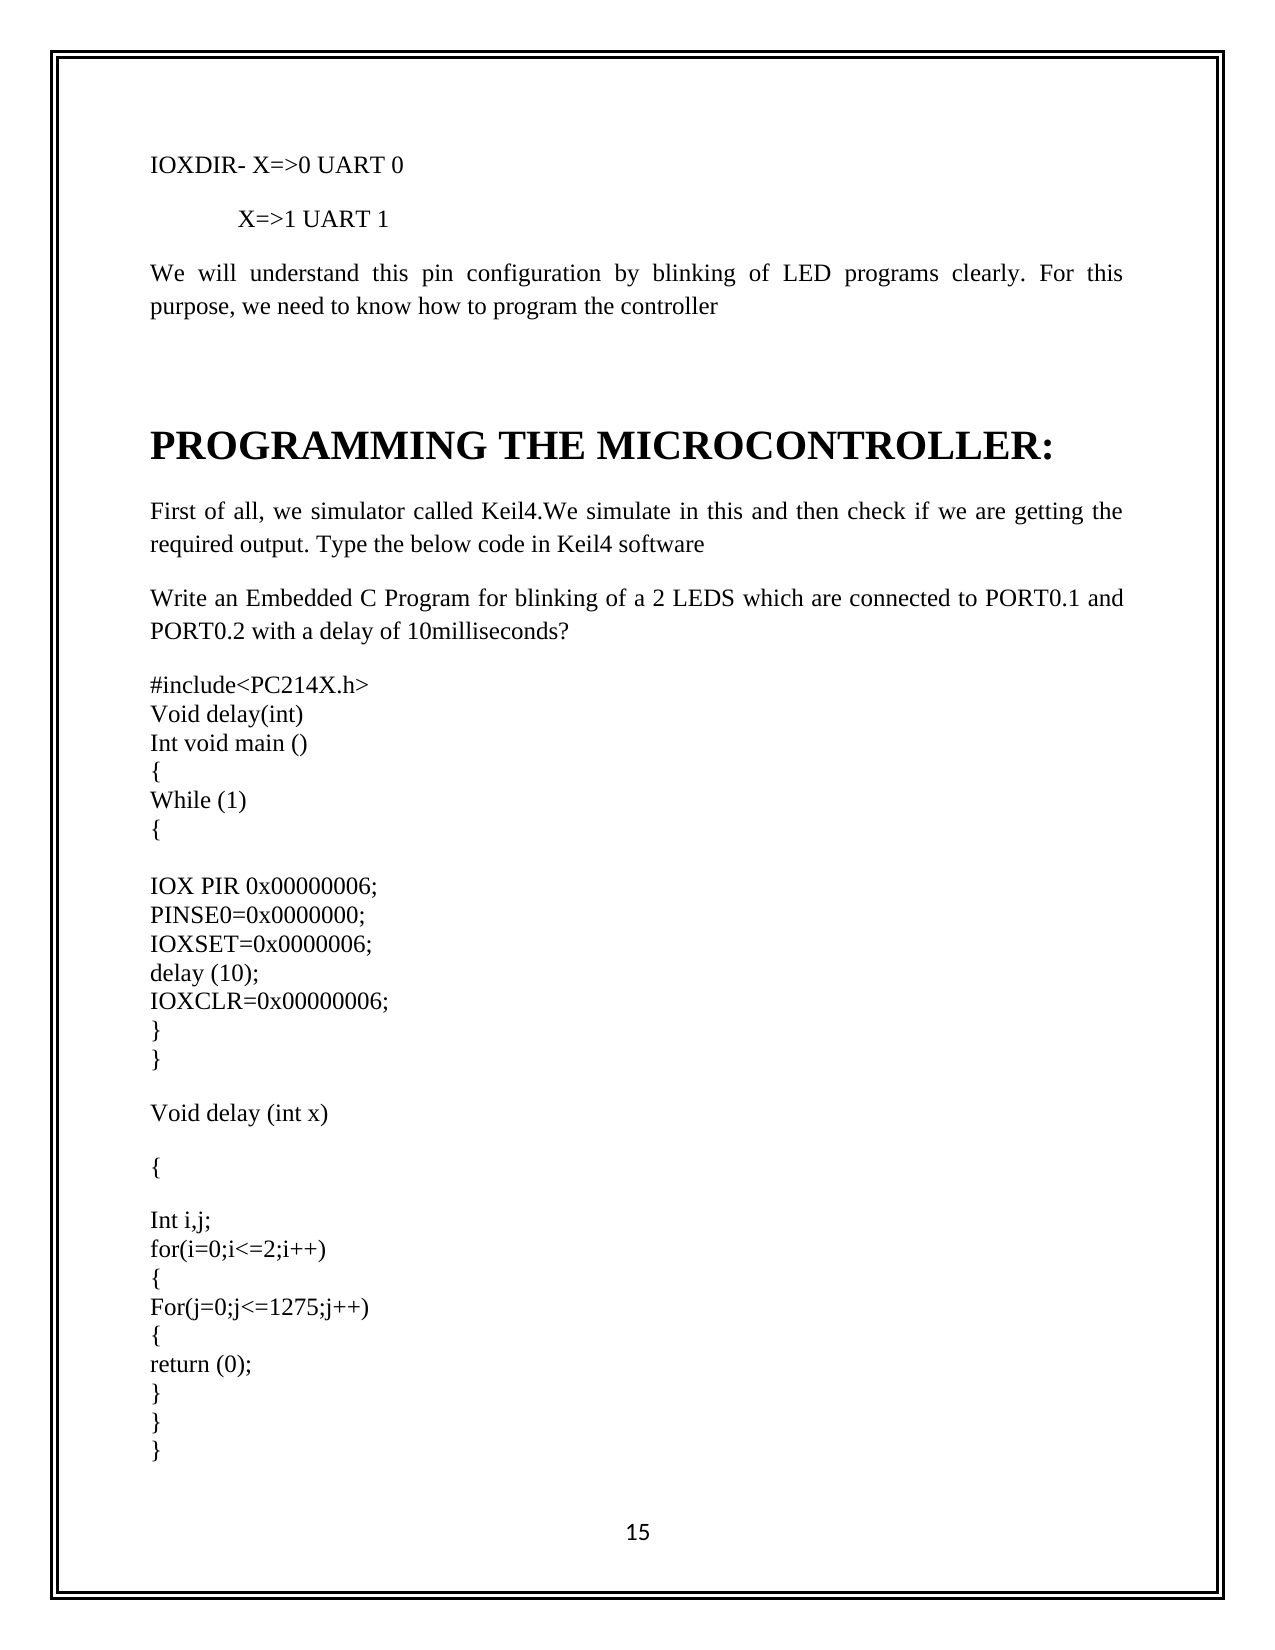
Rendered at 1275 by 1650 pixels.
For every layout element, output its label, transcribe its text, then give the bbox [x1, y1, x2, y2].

text } [150, 1044, 1125, 1073]
text Write an Embedded C Program for blinking of a 2 LEDS which are connected to PORT0.1 and PORT0.2 with a delay of 10milliseconds? [150, 583, 1125, 645]
text IOXSET=0x0000006; [150, 929, 1125, 958]
text IOX PIR 0x00000006; [150, 871, 1125, 900]
text #include<PC214X.h> [150, 670, 1125, 699]
text IOXCLR=0x00000006; [150, 986, 1125, 1015]
text Int void main () [150, 728, 1125, 756]
text PROGRAMMING THE MICROCONTROLLER: [150, 421, 1125, 468]
text For(j=0;j<=1275;j++) [150, 1292, 1125, 1321]
text for(i=0;i<=2;i++) [150, 1234, 1125, 1263]
text We will understand this pin configuration by blinking of LED programs clearly. For this purpose, we need to know how to program the controller [150, 258, 1125, 319]
text While (1) [150, 785, 1125, 814]
text { [150, 814, 1125, 843]
text PINSE0=0x0000000; [150, 900, 1125, 929]
text IOXDIR- X=>0 UART 0 [150, 150, 1125, 179]
text return (0); [150, 1349, 1125, 1378]
text { [150, 756, 1125, 785]
text Int i,j; [150, 1206, 1125, 1234]
text } [150, 1015, 1125, 1044]
text } [150, 1407, 1125, 1436]
text Void delay(int) [150, 699, 1125, 728]
text First of all, we simulator called Keil4.We simulate in this and then check if we are getting the required output. Type the below code in Keil4 software [150, 496, 1125, 558]
text { [150, 1263, 1125, 1292]
text Void delay (int x) [150, 1098, 1125, 1127]
text } [150, 1436, 1125, 1464]
text { [150, 1152, 1125, 1180]
text } [150, 1378, 1125, 1407]
text delay (10); [150, 958, 1125, 986]
text X=>1 UART 1 [150, 204, 1125, 233]
text { [150, 1321, 1125, 1349]
